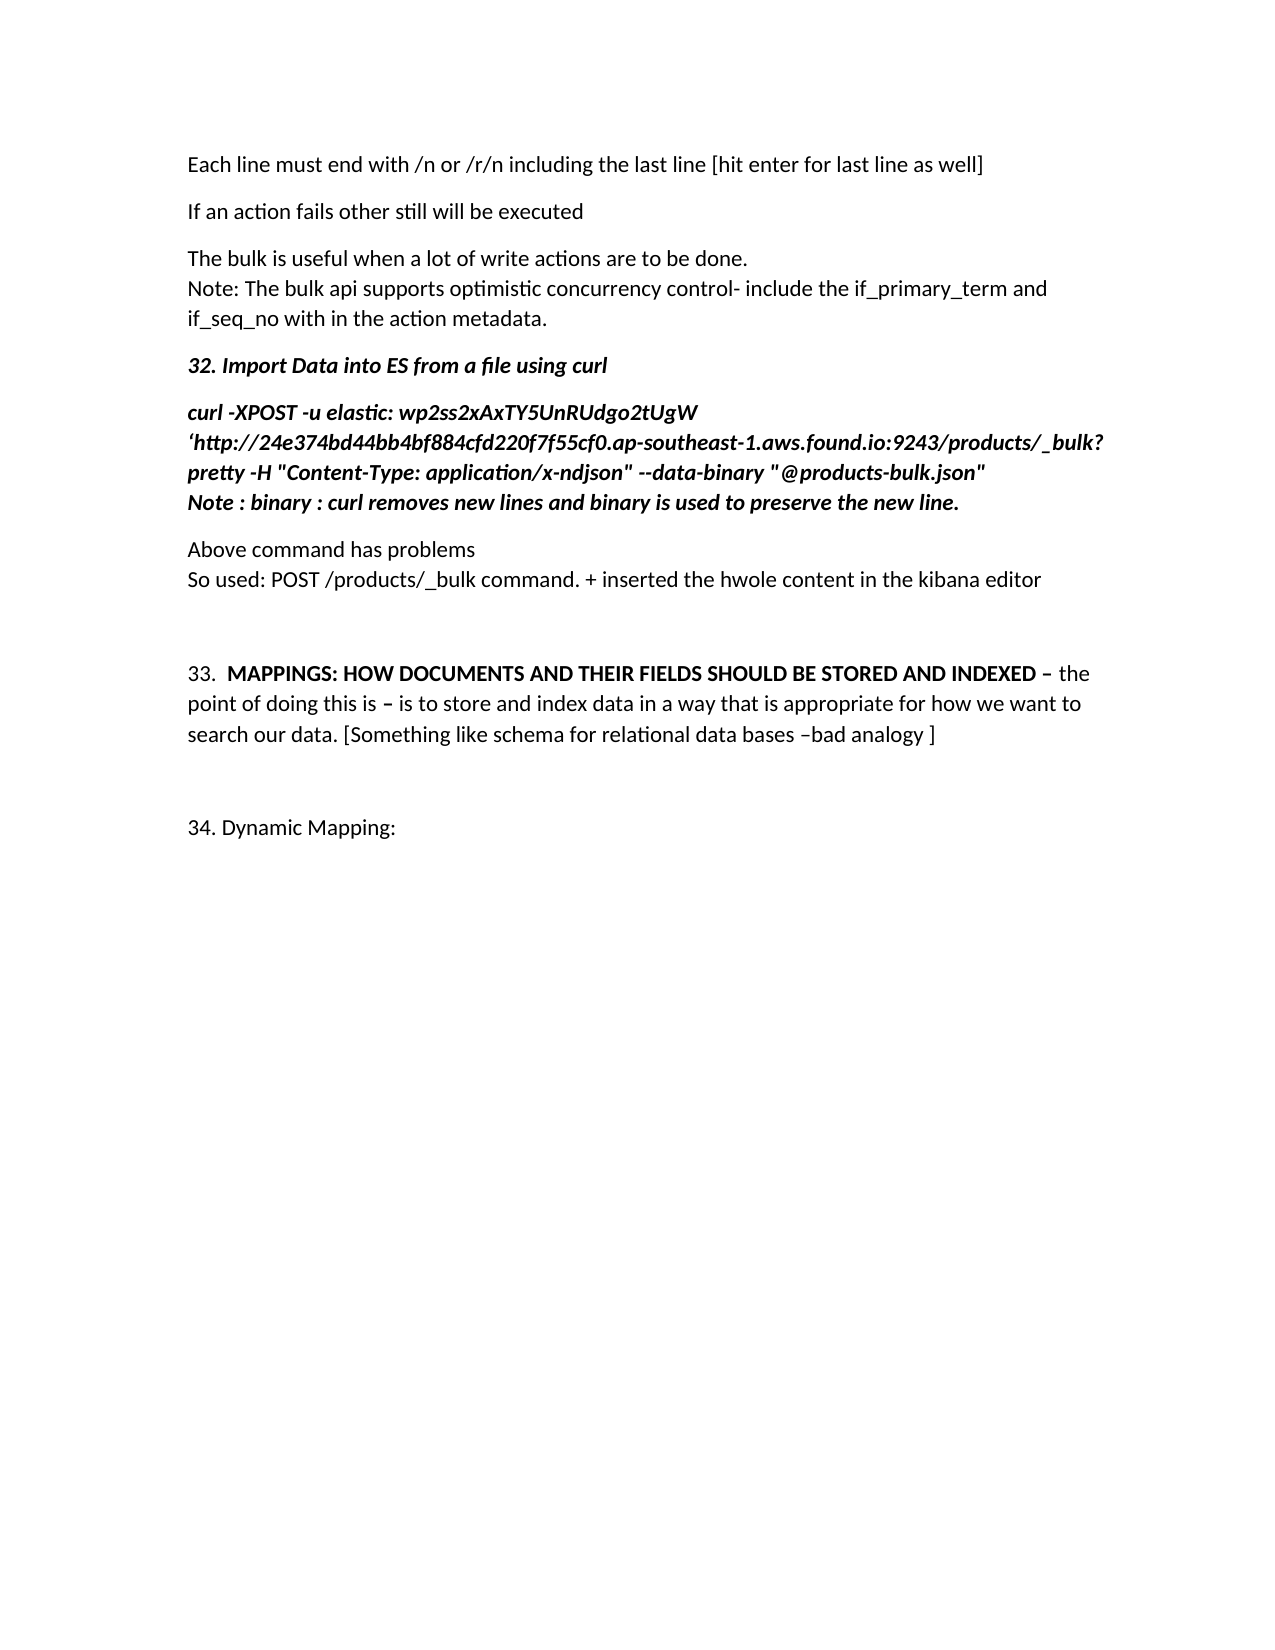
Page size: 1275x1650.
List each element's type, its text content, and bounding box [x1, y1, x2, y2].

text Above command has problems So used: POST /products/_bulk command. + inserted the hwole content in the kibana editor [187, 535, 1125, 594]
text Each line must end with /n or /r/n including the last line [hit enter for last line as well] [187, 150, 1125, 178]
text If an action fails other still will be executed [187, 197, 1125, 225]
text 32. Import Data into ES from a file using curl [187, 351, 1125, 379]
text 33. MAPPINGS: HOW DOCUMENTS AND THEIR FIELDS SHOULD BE STORED AND INDEXED – the point of doing this is – is to store and index data in a way that is appropriate for how we want to search our data. [Something like schema for relational data bases –bad analogy ] [187, 659, 1125, 748]
text 34. Dynamic Mapping: [187, 813, 1125, 872]
text curl -XPOST -u elastic: wp2ss2xAxTY5UnRUdgo2tUgW ‘http://24e374bd44bb4bf884cfd220f7f55cf0.ap-southeast-1.aws.found.io:9243/products/_bulk?pretty -H "Content-Type: application/x-ndjson" --data-binary "@products-bulk.json" Note : binary : curl removes new lines and binary is used to preserve the new line. [187, 398, 1125, 517]
text The bulk is useful when a lot of write actions are to be done. Note: The bulk api supports optimistic concurrency control- include the if_primary_term and if_seq_no with in the action metadata. [187, 244, 1125, 332]
